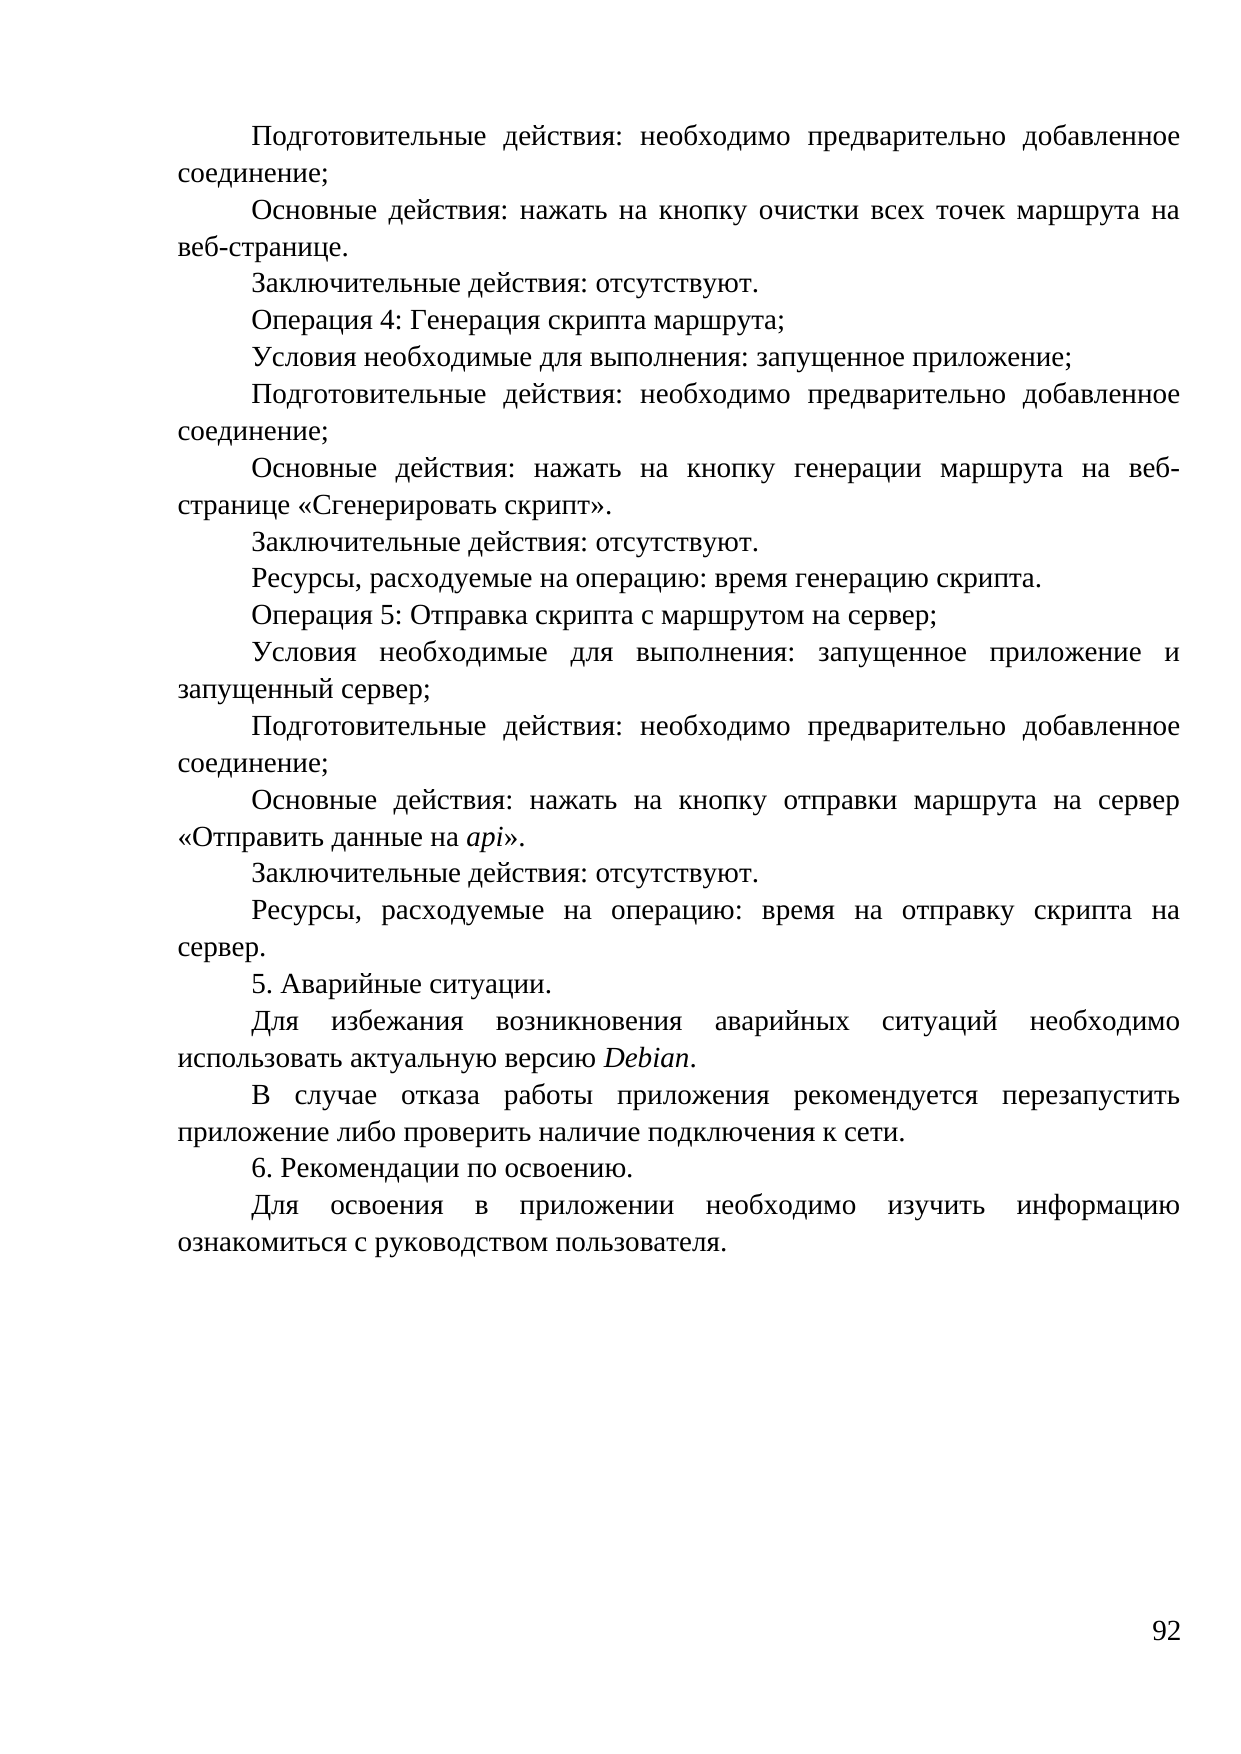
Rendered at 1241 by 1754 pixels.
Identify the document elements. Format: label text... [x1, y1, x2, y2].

text Для освоения в приложении необходимо изучить информацию ознакомиться с руководством пользователя. [177, 1187, 1181, 1258]
text Подготовительные действия: необходимо предварительно добавленное соединение; [177, 708, 1181, 778]
text Заключительные действия: отсутствуют. [177, 266, 1181, 299]
text Основные действия: нажать на кнопку очистки всех точек маршрута на веб-странице. [177, 192, 1181, 262]
text Подготовительные действия: необходимо предварительно добавленное соединение; [177, 376, 1181, 447]
text Операция 4: Генерация скрипта маршрута; [177, 302, 1181, 336]
text 6. Рекомендации по освоению. [177, 1151, 1181, 1184]
text Операция 5: Отправка скрипта с маршрутом на сервер; [177, 597, 1181, 631]
text Ресурсы, расходуемые на операцию: время генерацию скрипта. [177, 561, 1181, 594]
text Условия необходимые для выполнения: запущенное приложение и запущенный сервер; [177, 634, 1181, 705]
text Условия необходимые для выполнения: запущенное приложение; [177, 339, 1181, 373]
text Заключительные действия: отсутствуют. [177, 856, 1181, 889]
text Основные действия: нажать на кнопку отправки маршрута на сервер «Отправить данные на api». [177, 782, 1181, 852]
text Заключительные действия: отсутствуют. [177, 524, 1181, 557]
text В случае отказа работы приложения рекомендуется перезапустить приложение либо проверить наличие подключения к сети. [177, 1077, 1181, 1147]
text Подготовительные действия: необходимо предварительно добавленное соединение; [177, 118, 1181, 188]
text Основные действия: нажать на кнопку генерации маршрута на веб-странице «Сгенерировать скрипт». [177, 450, 1181, 520]
text Ресурсы, расходуемые на операцию: время на отправку скрипта на сервер. [177, 892, 1181, 963]
text 5. Аварийные ситуации. [177, 966, 1181, 1000]
text Для избежания возникновения аварийных ситуаций необходимо использовать актуальную версию Debian. [177, 1003, 1181, 1073]
